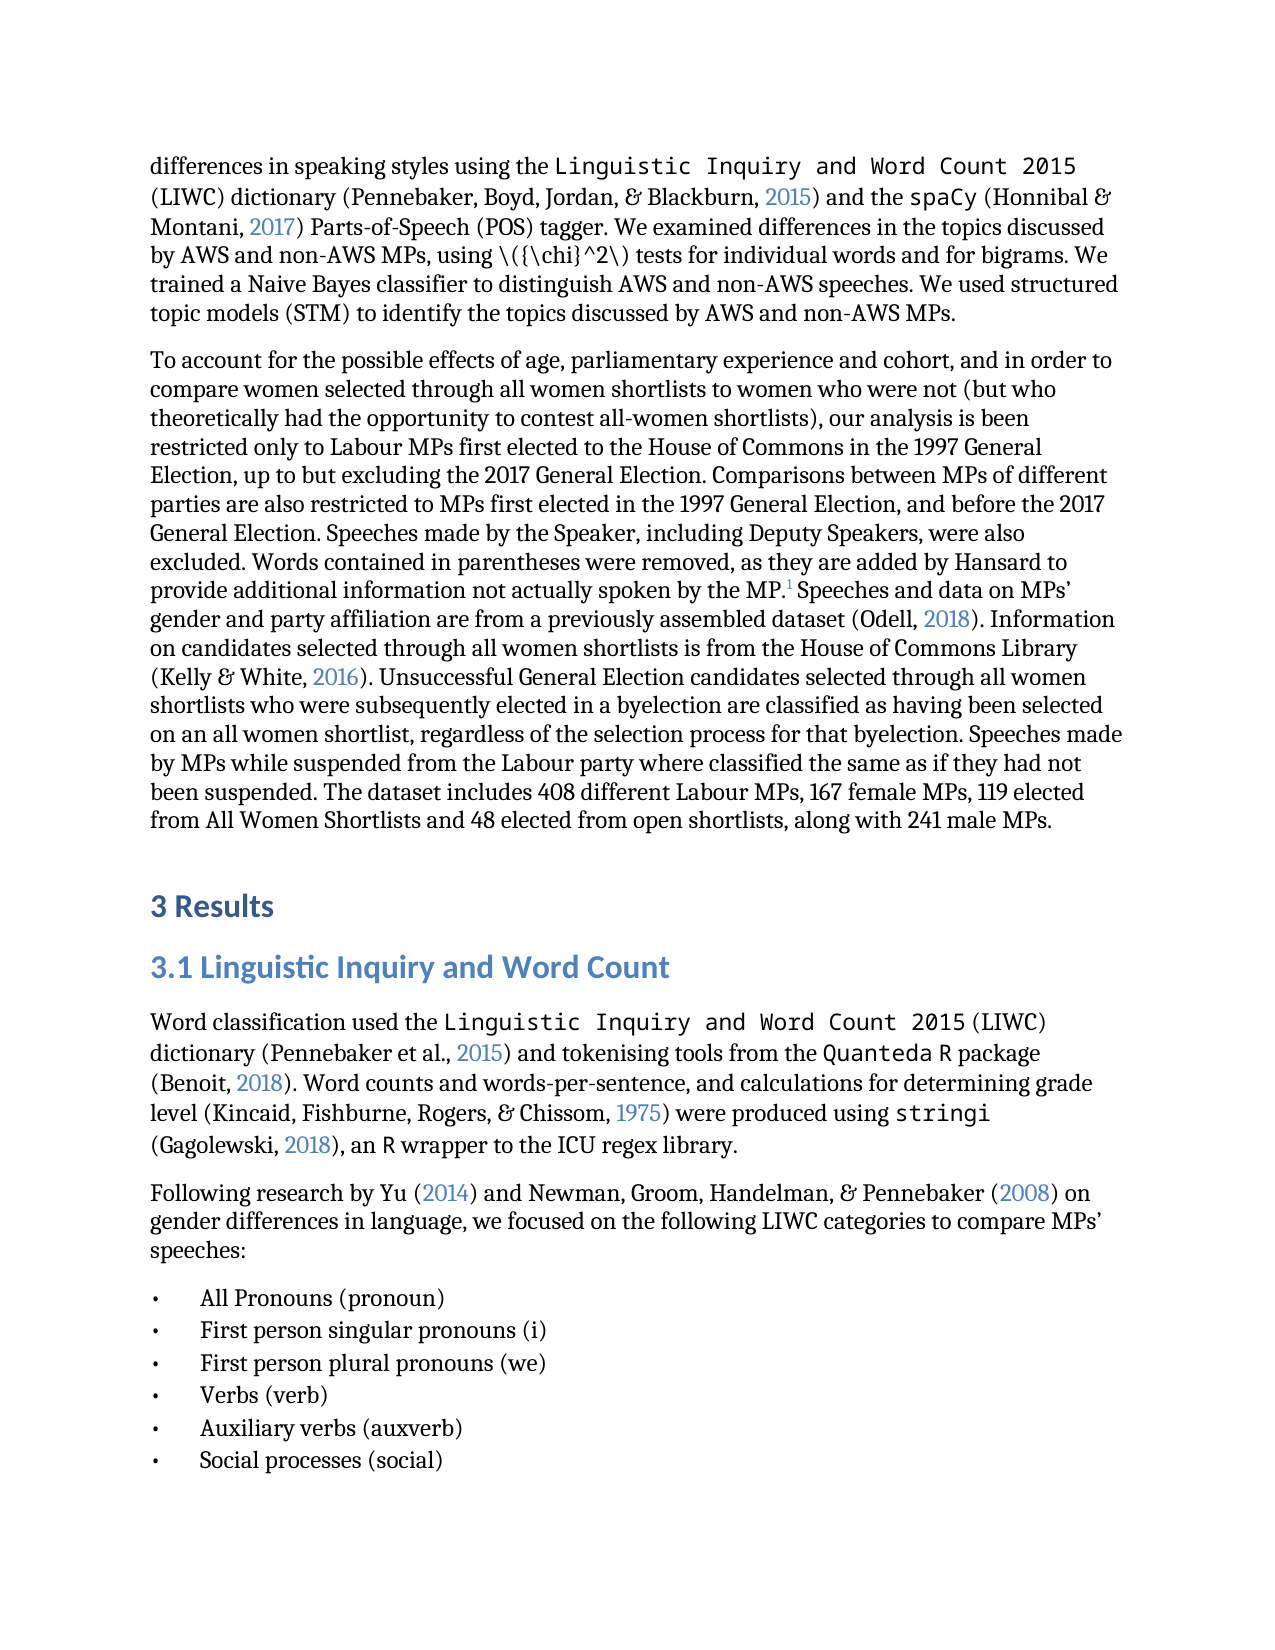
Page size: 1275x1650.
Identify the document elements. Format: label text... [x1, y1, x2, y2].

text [150, 150, 1125, 327]
subtitle 3 Results [150, 885, 1125, 926]
list All Pronouns (pronoun) [150, 1283, 1125, 1312]
text Following research by Yu (2014) and Newman, Groom, Handelman, & Pennebaker (2008) on gender differences in language, we focused on the following LIWC categories to compare MPs’ speeches: [150, 1178, 1125, 1265]
text To account for the possible effects of age, parliamentary experience and cohort, and in order to compare women selected through all women shortlists to women who were not (but who theoretically had the opportunity to contest all-women shortlists), our analysis is been restricted only to Labour MPs first elected to the House of Commons in the 1997 General Election, up to but excluding the 2017 General Election. Comparisons between MPs of different parties are also restricted to MPs first elected in the 1997 General Election, and before the 2017 General Election. Speeches made by the Speaker, including Deputy Speakers, were also excluded. Words contained in parentheses were removed, as they are added by Hansard to provide additional information not actually spoken by the MP.1 Speeches and data on MPs’ gender and party affiliation are from a previously assembled dataset (Odell, 2018). Information on candidates selected through all women shortlists is from the House of Commons Library (Kelly & White, 2016). Unsuccessful General Election candidates selected through all women shortlists who were subsequently elected in a byelection are classified as having been selected on an all women shortlist, regardless of the selection process for that byelection. Speeches made by MPs while suspended from the Labour party where classified the same as if they had not been suspended. The dataset includes 408 different Labour MPs, 167 female MPs, 119 elected from All Women Shortlists and 48 elected from open shortlists, along with 241 male MPs. [150, 346, 1125, 835]
list First person singular pronouns (i) [150, 1316, 1125, 1345]
list First person plural pronouns (we) [150, 1348, 1125, 1377]
list Auxiliary verbs (auxverb) [150, 1413, 1125, 1442]
text Word classification used the Linguistic Inquiry and Word Count 2015 (LIWC) dictionary (Pennebaker et al., 2015) and tokenising tools from the Quanteda R package (Benoit, 2018). Word counts and words-per-sentence, and calculations for determining grade level (Kincaid, Fishburne, Rogers, & Chissom, 1975) were produced using stringi (Gagolewski, 2018), an R wrapper to the ICU regex library. [150, 1006, 1125, 1160]
list Social processes (social) [150, 1446, 1125, 1475]
subtitle 3.1 Linguistic Inquiry and Word Count [150, 947, 1125, 987]
list Verbs (verb) [150, 1381, 1125, 1410]
